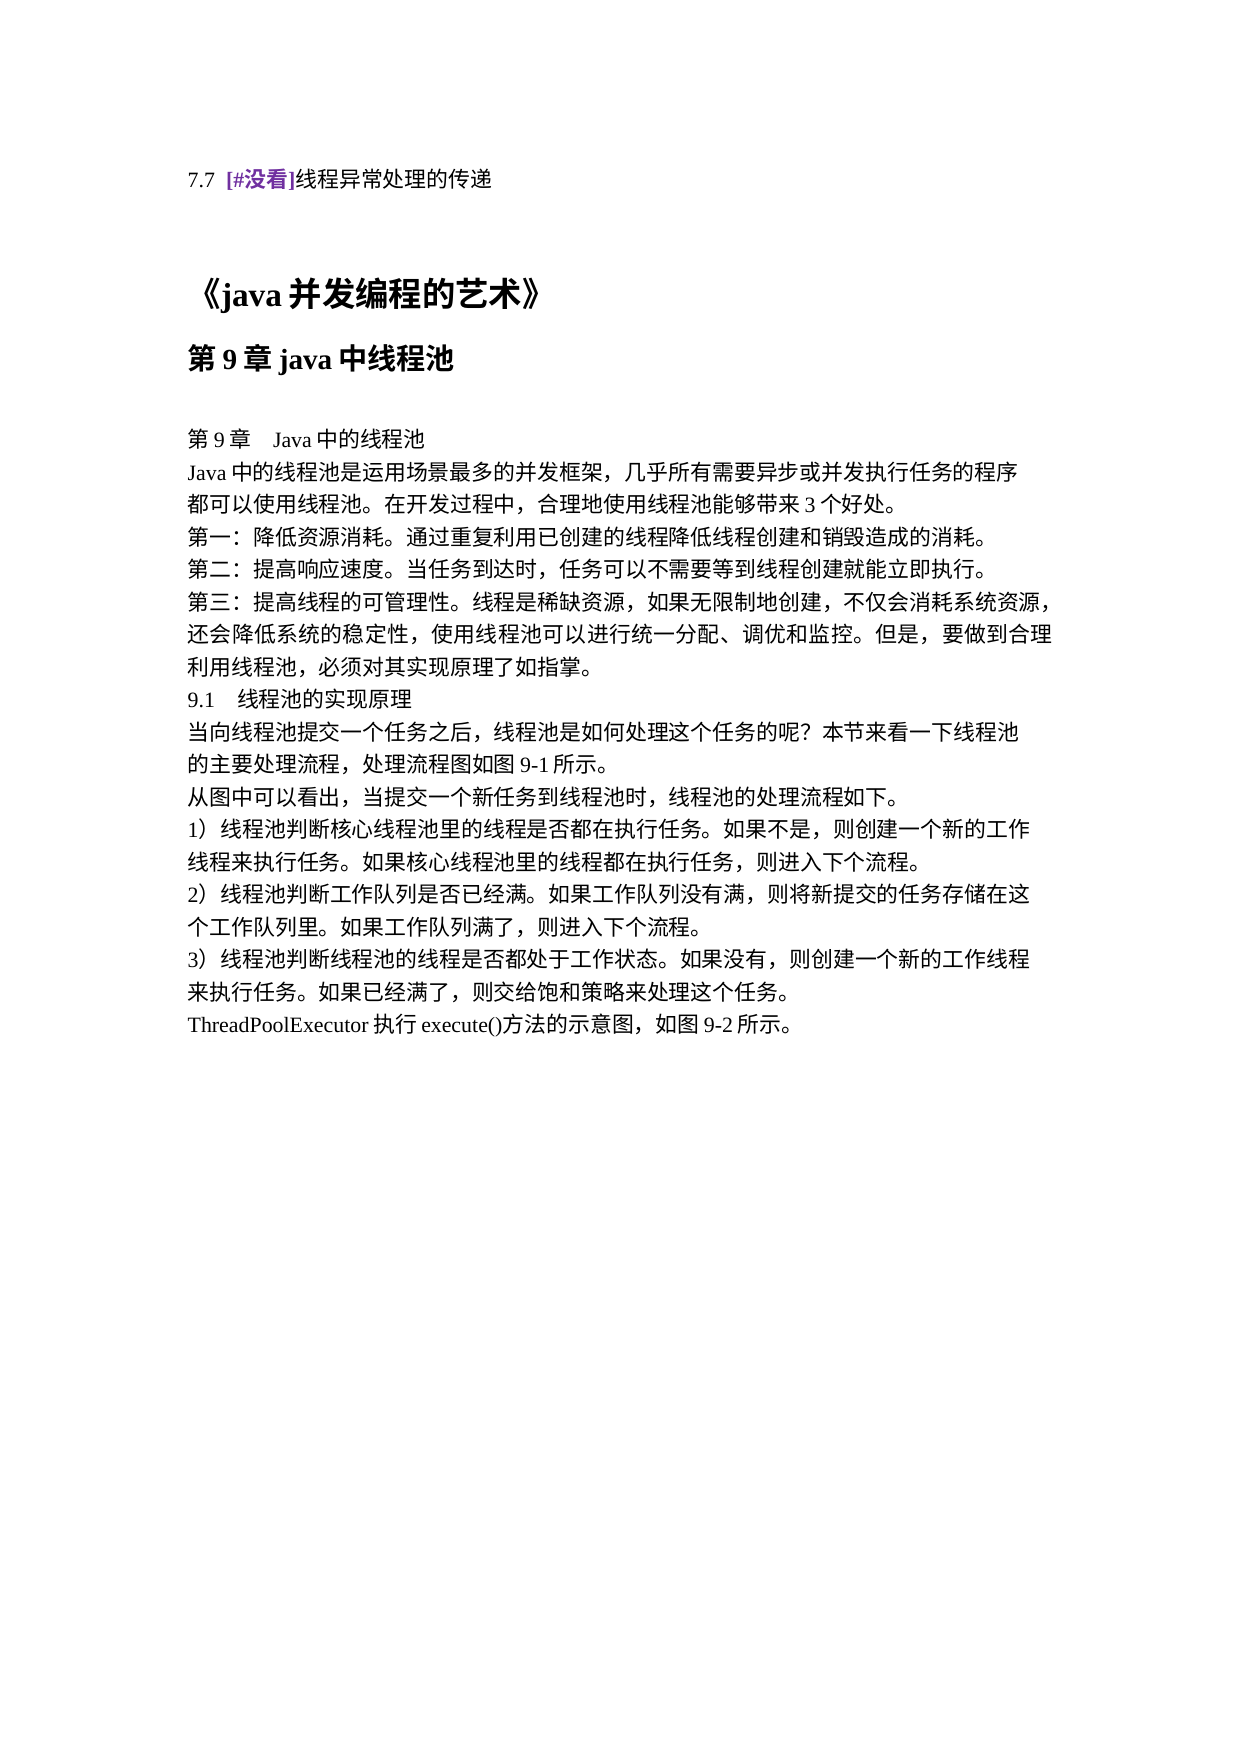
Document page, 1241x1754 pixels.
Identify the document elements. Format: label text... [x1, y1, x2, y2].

text 来执行任务。如果已经满了，则交给饱和策略来处理这个任务。 [187, 974, 1053, 1007]
text 个工作队列里。如果工作队列满了，则进入下个流程。 [187, 909, 1053, 942]
text 9.1 线程池的实现原理 [187, 682, 1053, 714]
text ThreadPoolExecutor执行execute()方法的示意图，如图9-2所示。 [187, 1007, 1053, 1039]
text 还会降低系统的稳定性，使用线程池可以进行统一分配、调优和监控。但是，要做到合理利用线程池，必须对其实现原理了如指掌。 [187, 617, 1053, 682]
text 7.7 [#没看]线程异常处理的传递 [187, 162, 1053, 194]
text 3）线程池判断线程池的线程是否都处于工作状态。如果没有，则创建一个新的工作线程 [187, 942, 1053, 974]
text 的主要处理流程，处理流程图如图9-1所示。 [187, 747, 1053, 779]
text 1）线程池判断核心线程池里的线程是否都在执行任务。如果不是，则创建一个新的工作 [187, 812, 1053, 844]
text 第一：降低资源消耗。通过重复利用已创建的线程降低线程创建和销毁造成的消耗。 [187, 519, 1053, 552]
text 第二：提高响应速度。当任务到达时，任务可以不需要等到线程创建就能立即执行。 [187, 552, 1053, 584]
text 线程来执行任务。如果核心线程池里的线程都在执行任务，则进入下个流程。 [187, 844, 1053, 877]
text 第9章 java中线程池 [187, 324, 1053, 389]
text Java中的线程池是运用场景最多的并发框架，几乎所有需要异步或并发执行任务的程序 [187, 454, 1053, 487]
text 从图中可以看出，当提交一个新任务到线程池时，线程池的处理流程如下。 [187, 779, 1053, 812]
text 都可以使用线程池。在开发过程中，合理地使用线程池能够带来3个好处。 [187, 487, 1053, 519]
text 第三：提高线程的可管理性。线程是稀缺资源，如果无限制地创建，不仅会消耗系统资源， [187, 584, 1053, 617]
text 2）线程池判断工作队列是否已经满。如果工作队列没有满，则将新提交的任务存储在这 [187, 877, 1053, 909]
text 《java并发编程的艺术》 [187, 259, 1053, 324]
text 当向线程池提交一个任务之后，线程池是如何处理这个任务的呢？本节来看一下线程池 [187, 714, 1053, 747]
text 第9章 Java中的线程池 [187, 422, 1053, 454]
